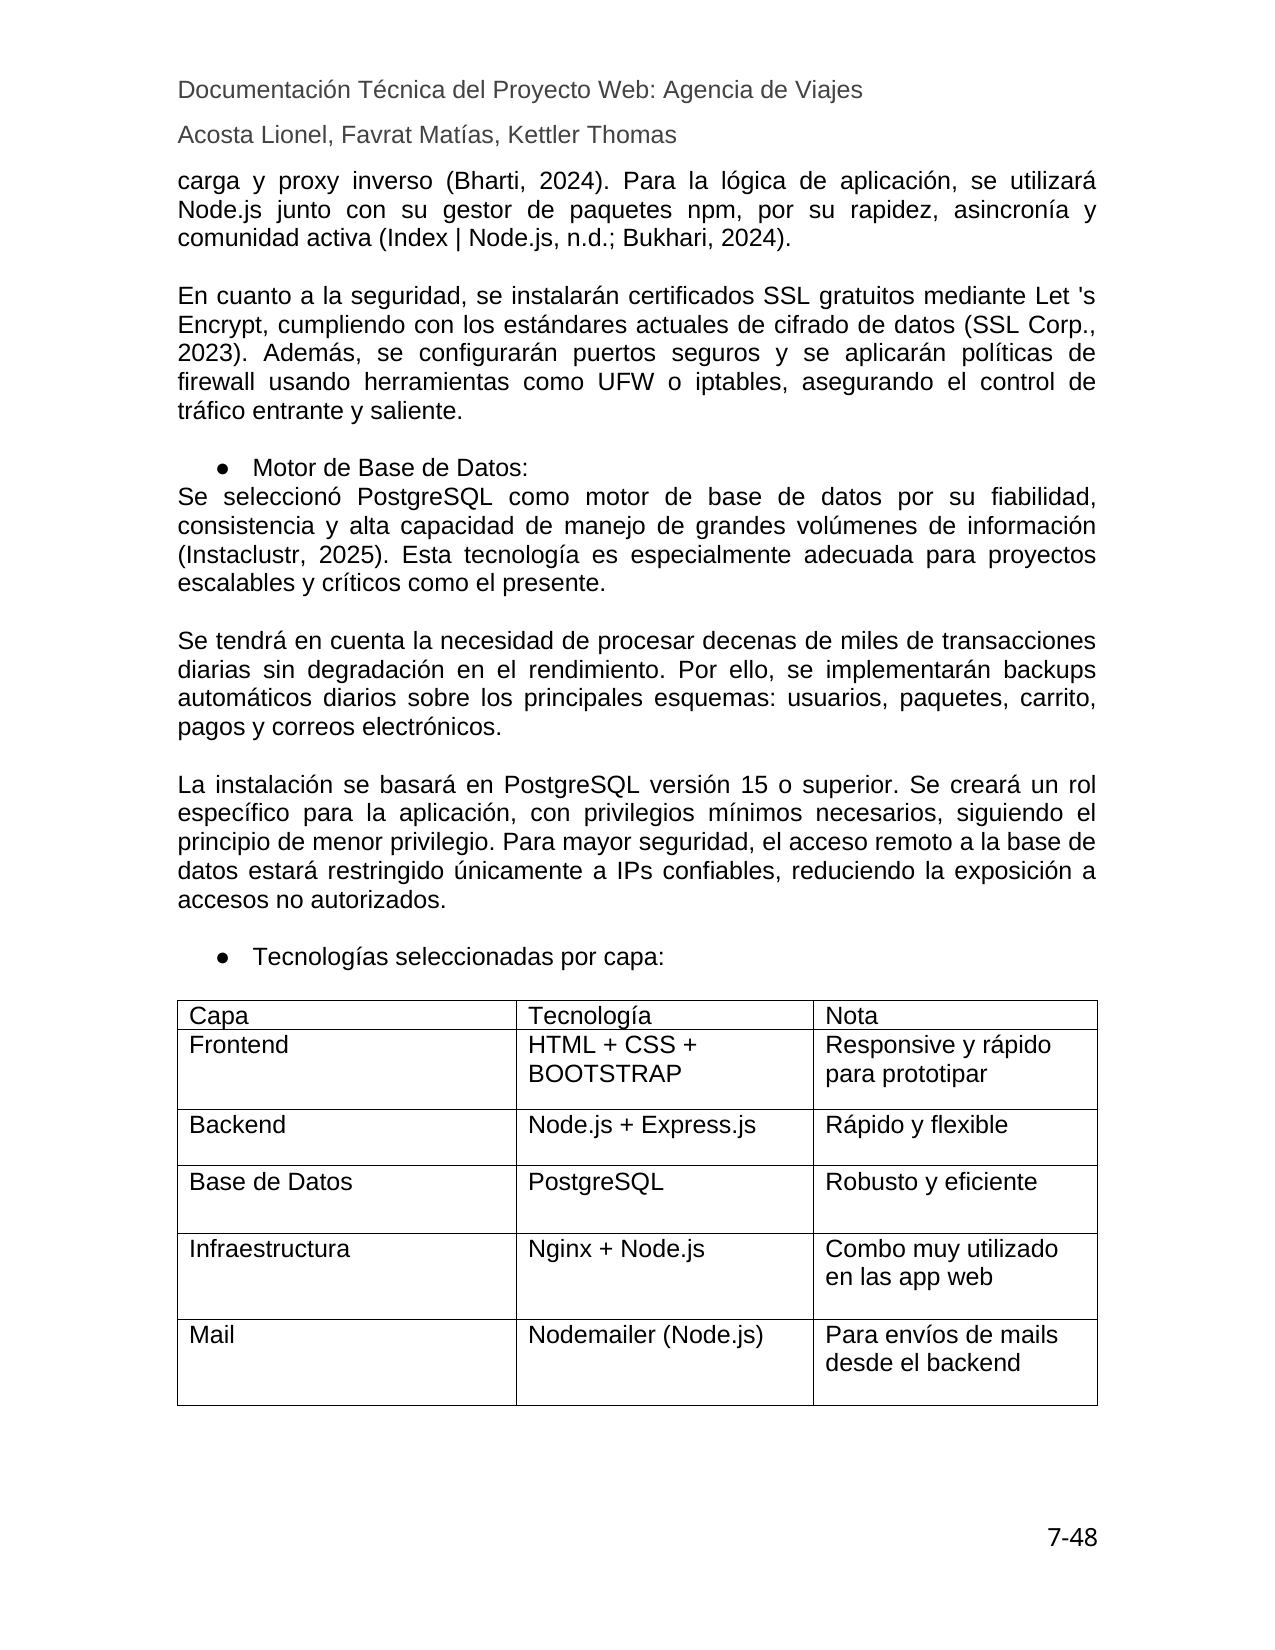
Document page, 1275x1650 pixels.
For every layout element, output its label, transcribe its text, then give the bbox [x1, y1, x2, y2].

table_cell Infraestructura [178, 1234, 516, 1318]
subtitle Motor de Base de Datos: [215, 453, 1098, 482]
text La instalación se basará en PostgreSQL versión 15 o superior. Se creará un rol específico para la aplicación, con privilegios mínimos necesarios, siguiendo el principio de menor privilegio. Para mayor seguridad, el acceso remoto a la base de datos estará restringido únicamente a IPs confiables, reduciendo la exposición a accesos no autorizados. [177, 769, 1098, 913]
table_cell HTML + CSS + BOOTSTRAP [517, 1030, 813, 1109]
table_cell PostgreSQL [517, 1166, 813, 1233]
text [177, 166, 1098, 252]
table_cell Responsive y rápido para prototipar [814, 1030, 1097, 1109]
text Se seleccionó PostgreSQL como motor de base de datos por su fiabilidad, consistencia y alta capacidad de manejo de grandes volúmenes de información (Instaclustr, 2025). Esta tecnología es especialmente adecuada para proyectos escalables y críticos como el presente. [177, 482, 1098, 597]
table_cell Combo muy utilizado en las app web [814, 1234, 1097, 1318]
table_cell Nginx + Node.js [517, 1234, 813, 1318]
table_header Capa [178, 1001, 516, 1029]
text Se tendrá en cuenta la necesidad de procesar decenas de miles de transacciones diarias sin degradación en el rendimiento. Por ello, se implementarán backups automáticos diarios sobre los principales esquemas: usuarios, paquetes, carrito, pagos y correos electrónicos. [177, 626, 1098, 741]
table_cell Frontend [178, 1030, 516, 1109]
table_cell Backend [178, 1110, 516, 1165]
table_cell Nodemailer (Node.js) [517, 1320, 813, 1404]
table_header Nota [814, 1001, 1097, 1029]
table_cell Node.js + Express.js [517, 1110, 813, 1165]
table_cell Rápido y flexible [814, 1110, 1097, 1165]
table_cell Robusto y eficiente [814, 1166, 1097, 1233]
table_cell Mail [178, 1320, 516, 1404]
table_header Tecnología [517, 1001, 813, 1029]
subtitle Tecnologías seleccionadas por capa: [215, 942, 1098, 971]
text En cuanto a la seguridad, se instalarán certificados SSL gratuitos mediante Let 's Encrypt, cumpliendo con los estándares actuales de cifrado de datos (SSL Corp., 2023). Además, se configurarán puertos seguros y se aplicarán políticas de firewall usando herramientas como UFW o iptables, asegurando el control de tráfico entrante y saliente. [177, 281, 1098, 424]
table_cell Para envíos de mails desde el backend [814, 1320, 1097, 1404]
table_cell Base de Datos [178, 1166, 516, 1233]
